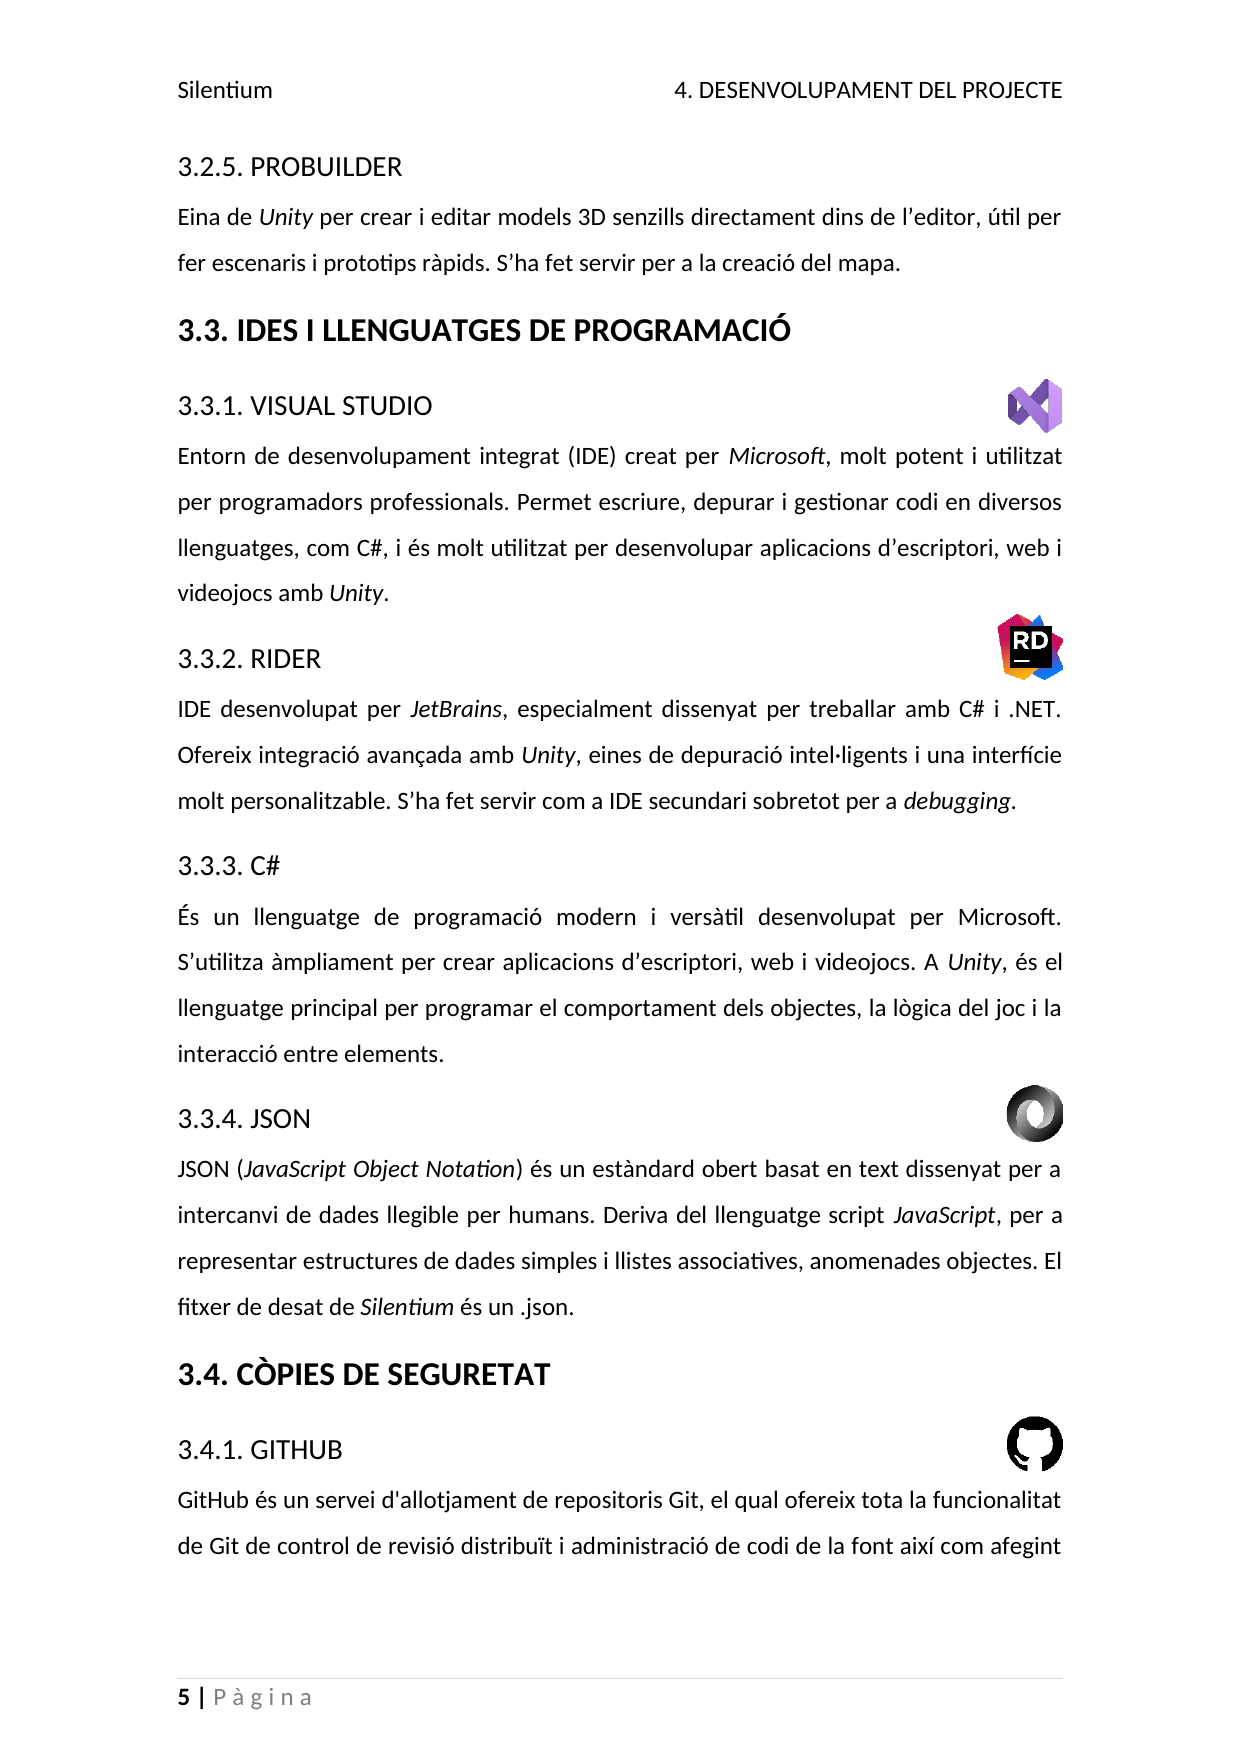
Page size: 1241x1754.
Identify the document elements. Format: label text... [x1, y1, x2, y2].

subtitle 3.2.5. PROBUILDER [177, 148, 1063, 183]
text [177, 1484, 1063, 1561]
text Eina de Unity per crear i editar models 3D senzills directament dins de l’editor, útil per fer escenaris i prototips ràpids. S’ha fet servir per a la creació del mapa. [177, 201, 1063, 277]
subtitle 3.3.1. VISUAL STUDIO [177, 387, 1005, 422]
subtitle 3.3.2. RIDER [177, 640, 997, 676]
subtitle 3.4.1. GITHUB [177, 1431, 1005, 1467]
subtitle 3.3.4. JSON [177, 1100, 1006, 1136]
subtitle 3.3.3. C# [177, 847, 1063, 883]
text És un llenguatge de programació modern i versàtil desenvolupat per Microsoft. S’utilitza àmpliament per crear aplicacions d’escriptori, web i videojocs. A Unity, és el llenguatge principal per programar el comportament dels objectes, la lògica del joc i la interacció entre elements. [177, 901, 1063, 1068]
subtitle 3.3. IDES I LLENGUATGES DE PROGRAMACIÓ [177, 309, 1063, 350]
text IDE desenvolupat per JetBrains, especialment dissenyat per treballar amb C# i .NET. Ofereix integració avançada amb Unity, eines de depuració intel·ligents i una interfície molt personalitzable. S’ha fet servir com a IDE secundari sobretot per a debugging. [177, 693, 1063, 815]
picture [1005, 1415, 1063, 1473]
picture [997, 614, 1063, 680]
picture [1006, 1085, 1063, 1142]
picture [1005, 376, 1063, 435]
subtitle 3.4. CÒPIES DE SEGURETAT [177, 1353, 1063, 1394]
text Entorn de desenvolupament integrat (IDE) creat per Microsoft, molt potent i utilitzat per programadors professionals. Permet escriure, depurar i gestionar codi en diversos llenguatges, com C#, i és molt utilitzat per desenvolupar aplicacions d’escriptori, web i videojocs amb Unity. [177, 440, 1063, 608]
text JSON (JavaScript Object Notation) és un estàndard obert basat en text dissenyat per a intercanvi de dades llegible per humans. Deriva del llenguatge script JavaScript, per a representar estructures de dades simples i llistes associatives, anomenades objectes. El fitxer de desat de Silentium és un .json. [177, 1154, 1063, 1321]
